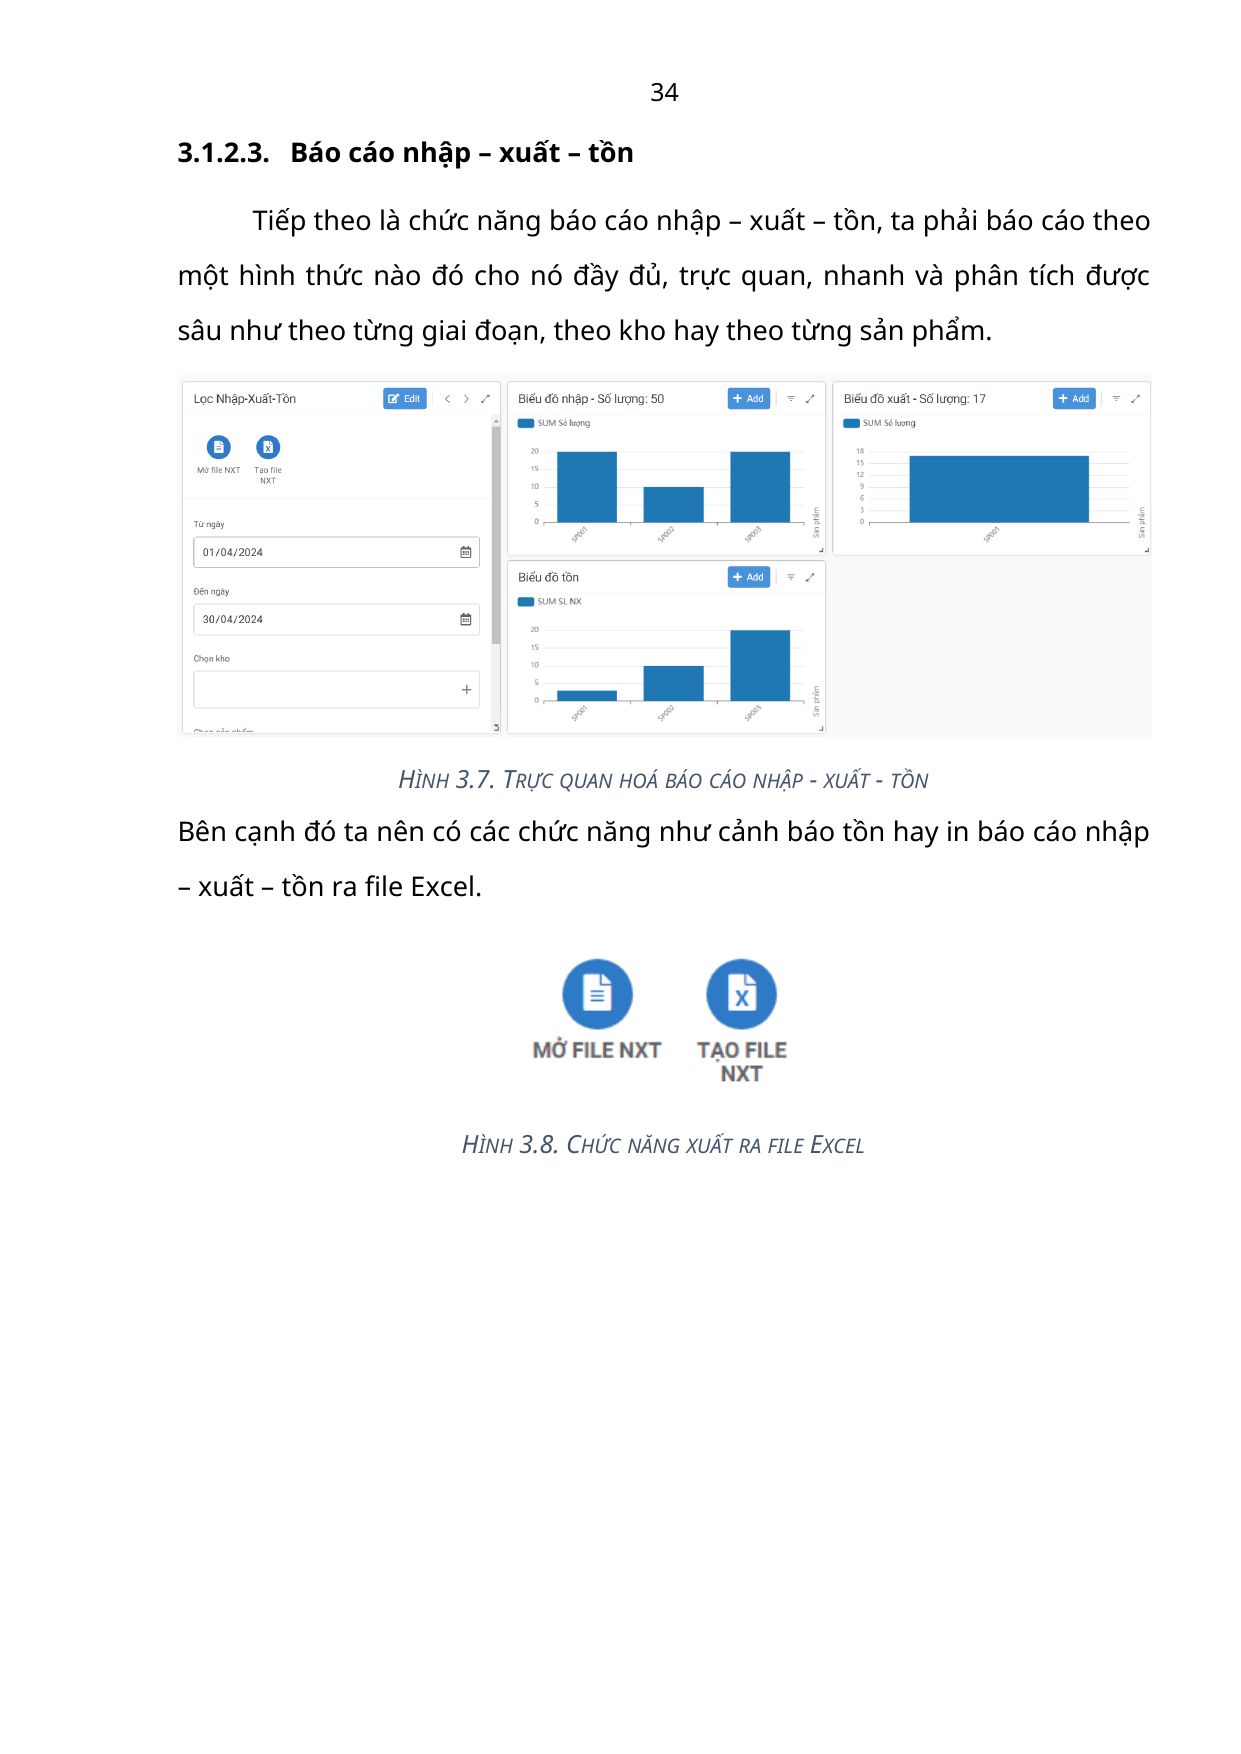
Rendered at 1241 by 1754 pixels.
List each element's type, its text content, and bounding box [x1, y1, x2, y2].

text Bên cạnh đó ta nên có các chức năng như cảnh báo tồn hay in báo cáo nhập – xuất – tồn ra file Excel. [177, 813, 1152, 905]
text Hình 3.7. Trực quan hoá báo cáo nhập - xuất - tồn [177, 762, 1152, 796]
text Tiếp theo là chức năng báo cáo nhập – xuất – tồn, ta phải báo cáo theo một hình thức nào đó cho nó đầy đủ, trực quan, nhanh và phân tích được sâu như theo từng giai đoạn, theo kho hay theo từng sản phẩm. [177, 201, 1152, 348]
text Hình 3.8. Chức năng xuất ra file Excel [177, 1127, 1152, 1161]
picture [177, 375, 1152, 737]
subtitle Báo cáo nhập – xuất – tồn [177, 133, 1152, 170]
picture [508, 931, 821, 1102]
